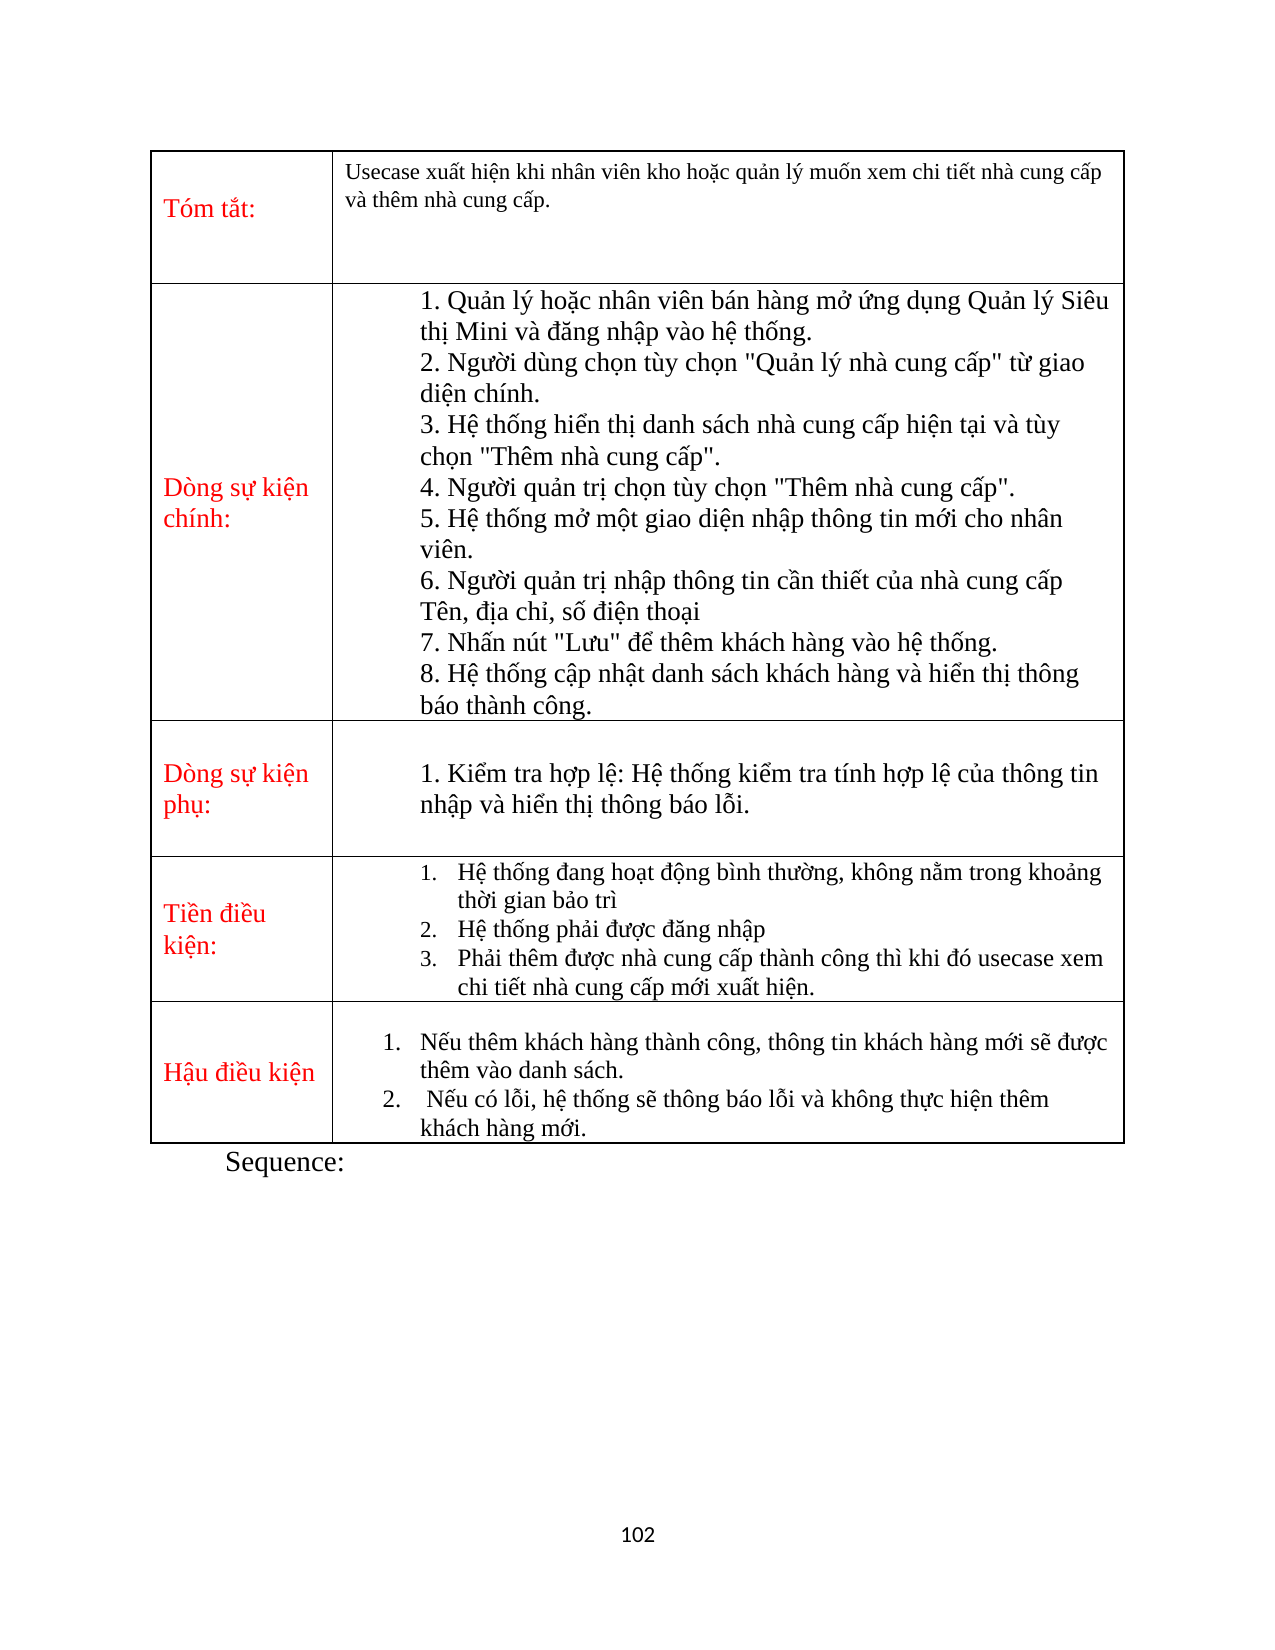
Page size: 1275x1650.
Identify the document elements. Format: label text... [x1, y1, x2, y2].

list Sequence: [225, 1144, 1125, 1177]
table_cell Dòng sự kiện phụ: [152, 721, 332, 856]
table_header Usecase xuất hiện khi nhân viên kho hoặc quản lý muốn xem chi tiết nhà cung cấp và thêm nhà cung cấp. [333, 152, 1123, 283]
table_cell 1. Quản lý hoặc nhân viên bán hàng mở ứng dụng Quản lý Siêu thị Mini và đăng nhập vào hệ thống. 2. Người dùng chọn tùy chọn "Quản lý nhà cung cấp" từ giao diện chính. 3. Hệ thống hiển thị danh sách nhà cung cấp hiện tại và tùy chọn "Thêm nhà cung cấp". 4. Người quản trị chọn tùy chọn "Thêm nhà cung cấp". 5. Hệ thống mở một giao diện nhập thông tin mới cho nhân viên. 6. Người quản trị nhập thông tin cần thiết của nhà cung cấp Tên, địa chỉ, số điện thoại 7. Nhấn nút "Lưu" để thêm khách hàng vào hệ thống. 8. Hệ thống cập nhật danh sách khách hàng và hiển thị thông báo thành công. [333, 284, 1123, 720]
table_cell Tiền điều kiện: [152, 857, 332, 1001]
table_cell 1. Kiểm tra hợp lệ: Hệ thống kiểm tra tính hợp lệ của thông tin nhập và hiển thị thông báo lỗi. [333, 721, 1123, 856]
table_cell Hậu điều kiện [152, 1002, 332, 1142]
table_cell Hệ thống đang hoạt động bình thường, không nằm trong khoảng thời gian bảo trì Hệ thống phải được đăng nhập Phải thêm được nhà cung cấp thành công thì khi đó usecase xem chi tiết nhà cung cấp mới xuất hiện. [333, 857, 1123, 1001]
table_cell Dòng sự kiện chính: [152, 284, 332, 720]
table_cell Nếu thêm khách hàng thành công, thông tin khách hàng mới sẽ được thêm vào danh sách. Nếu có lỗi, hệ thống sẽ thông báo lỗi và không thực hiện thêm khách hàng mới. [333, 1002, 1123, 1142]
table_header Tóm tắt: [152, 152, 332, 283]
